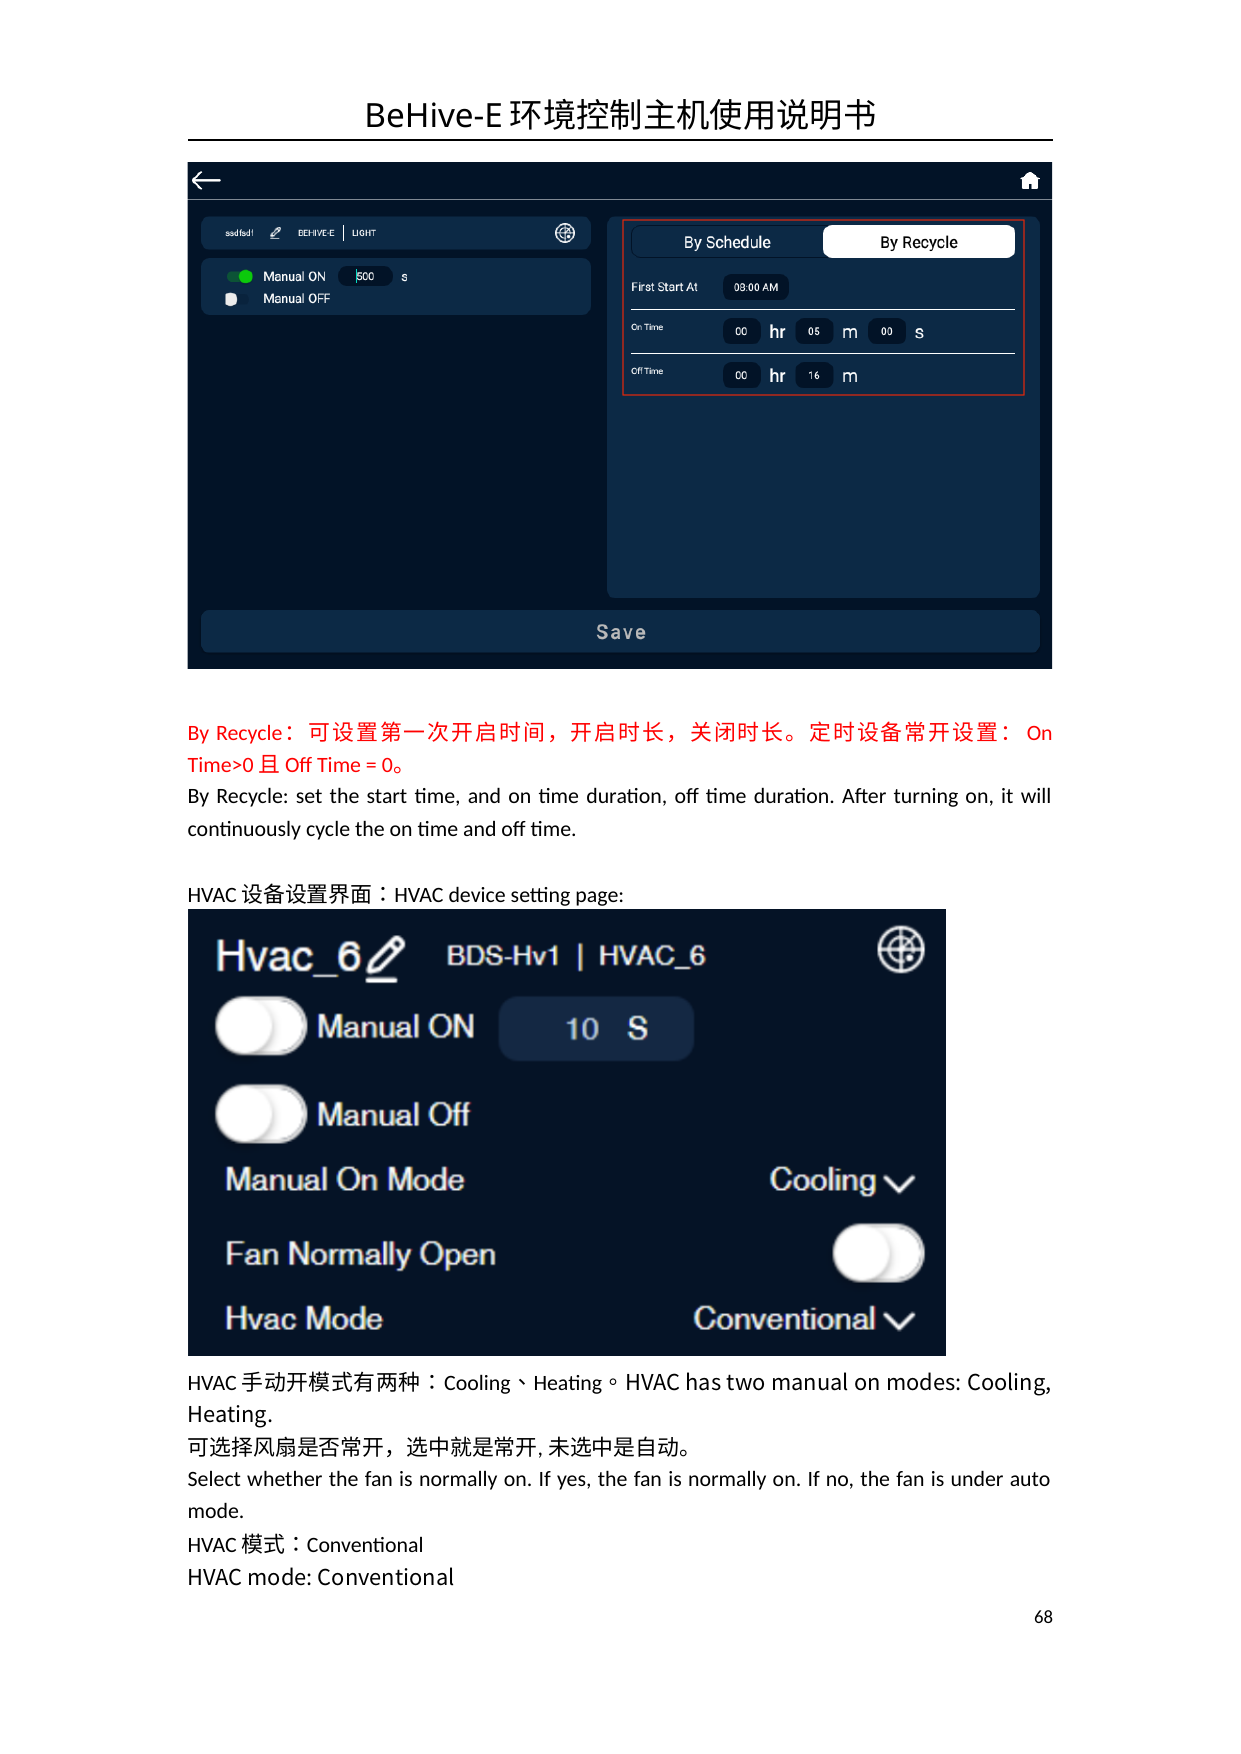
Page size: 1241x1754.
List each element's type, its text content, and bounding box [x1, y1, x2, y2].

text HVAC mode: Conventional [187, 1559, 1053, 1592]
picture [187, 909, 946, 1356]
text Select whether the fan is normally on. If yes, the fan is normally on. If no, the fan is under auto mode. [187, 1462, 1053, 1527]
text HVAC手动开模式有两种：Cooling、Heating。HVAC has two manual on modes: Cooling, Heating. [187, 1364, 1053, 1429]
text HVAC设备设置界面：HVAC device setting page: [187, 877, 1053, 909]
picture [187, 162, 1053, 669]
text 可选择风扇是否常开，选中就是常开, 未选中是自动。 [187, 1429, 1053, 1462]
text HVAC模式：Conventional [187, 1527, 1053, 1559]
text By Recycle: set the start time, and on time duration, off time duration. After turning on, it will continuously cycle the on time and off time. [187, 779, 1053, 844]
text By Recycle：可设置第一次开启时间，开启时长，关闭时长。定时设备常开设置：On Time>0 且Off Time = 0。 [187, 714, 1053, 779]
